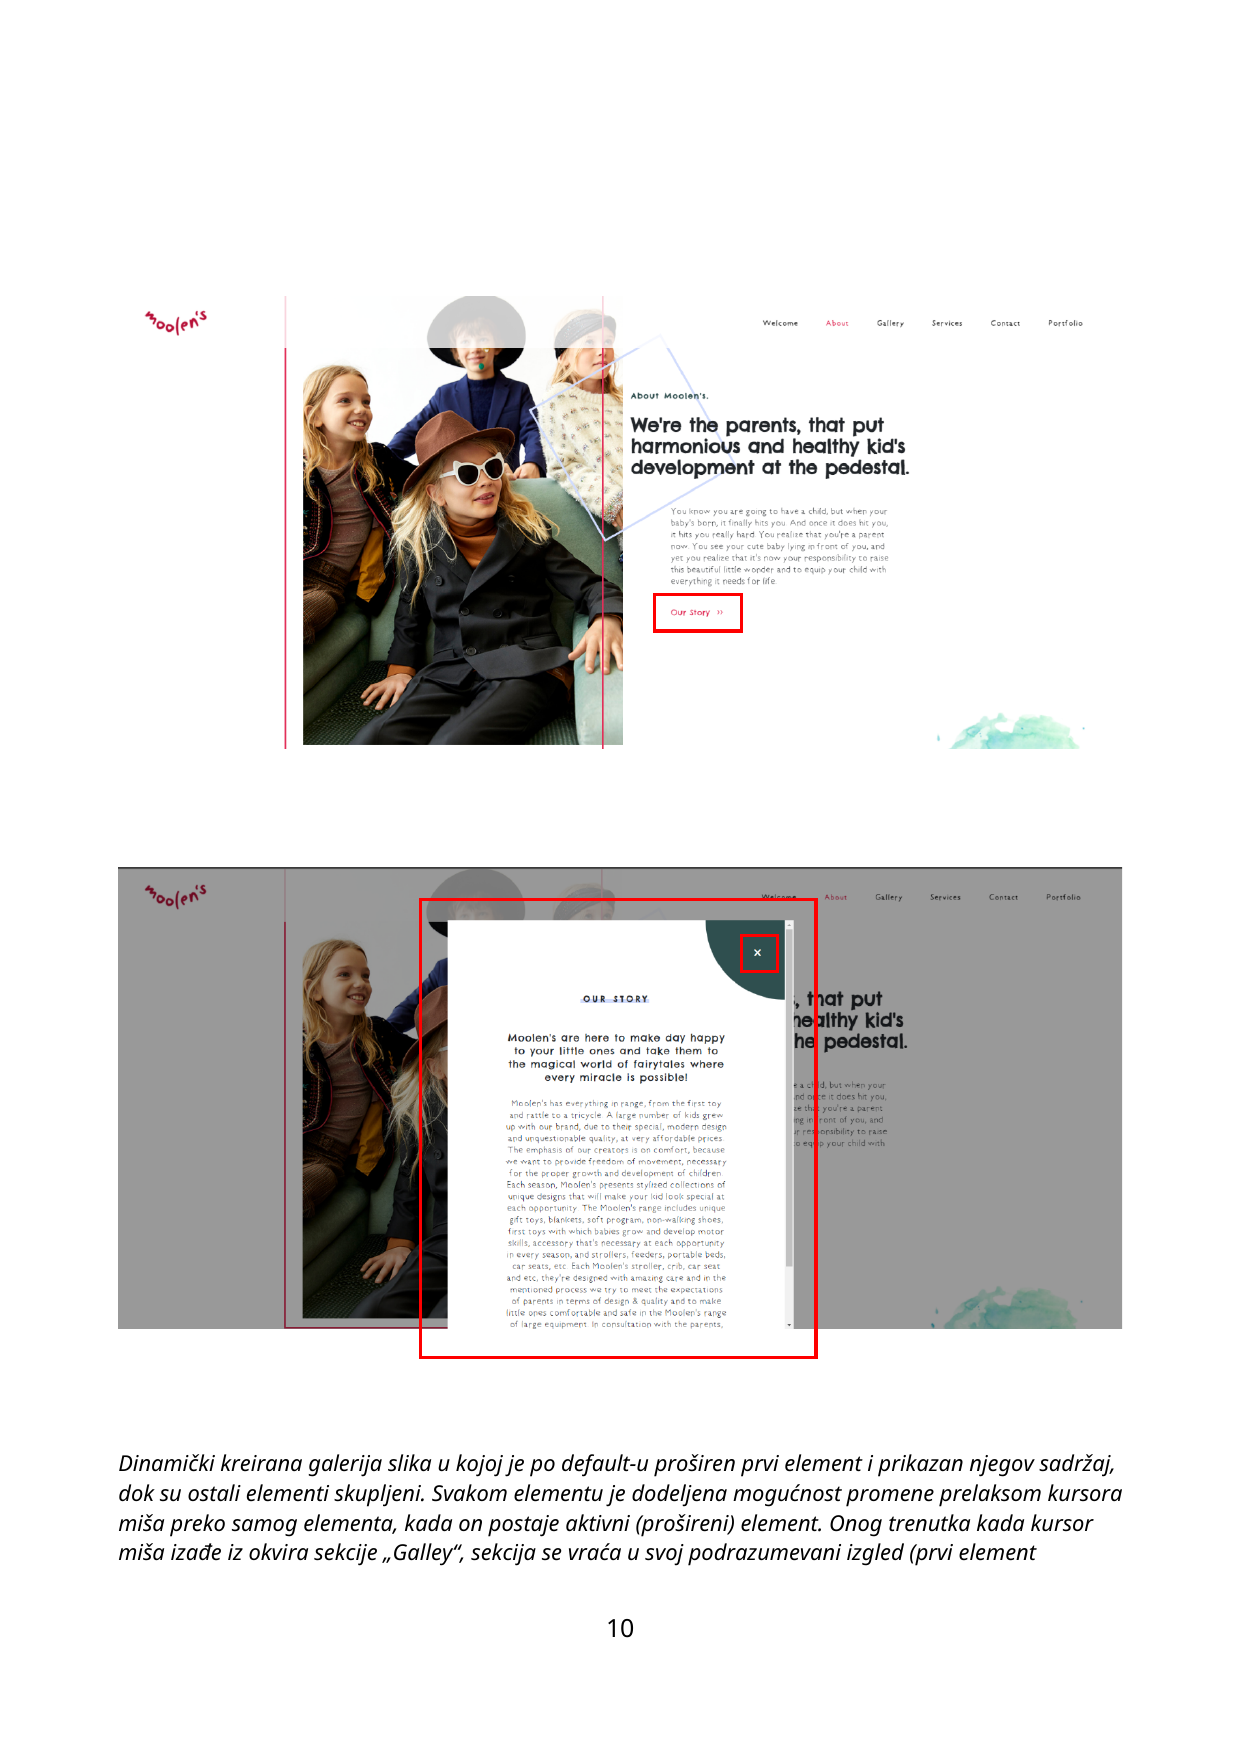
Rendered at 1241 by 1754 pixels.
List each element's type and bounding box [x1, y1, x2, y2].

picture [422, 901, 814, 1329]
picture [118, 867, 1123, 1329]
list [118, 1448, 1128, 1567]
picture [118, 296, 1123, 749]
